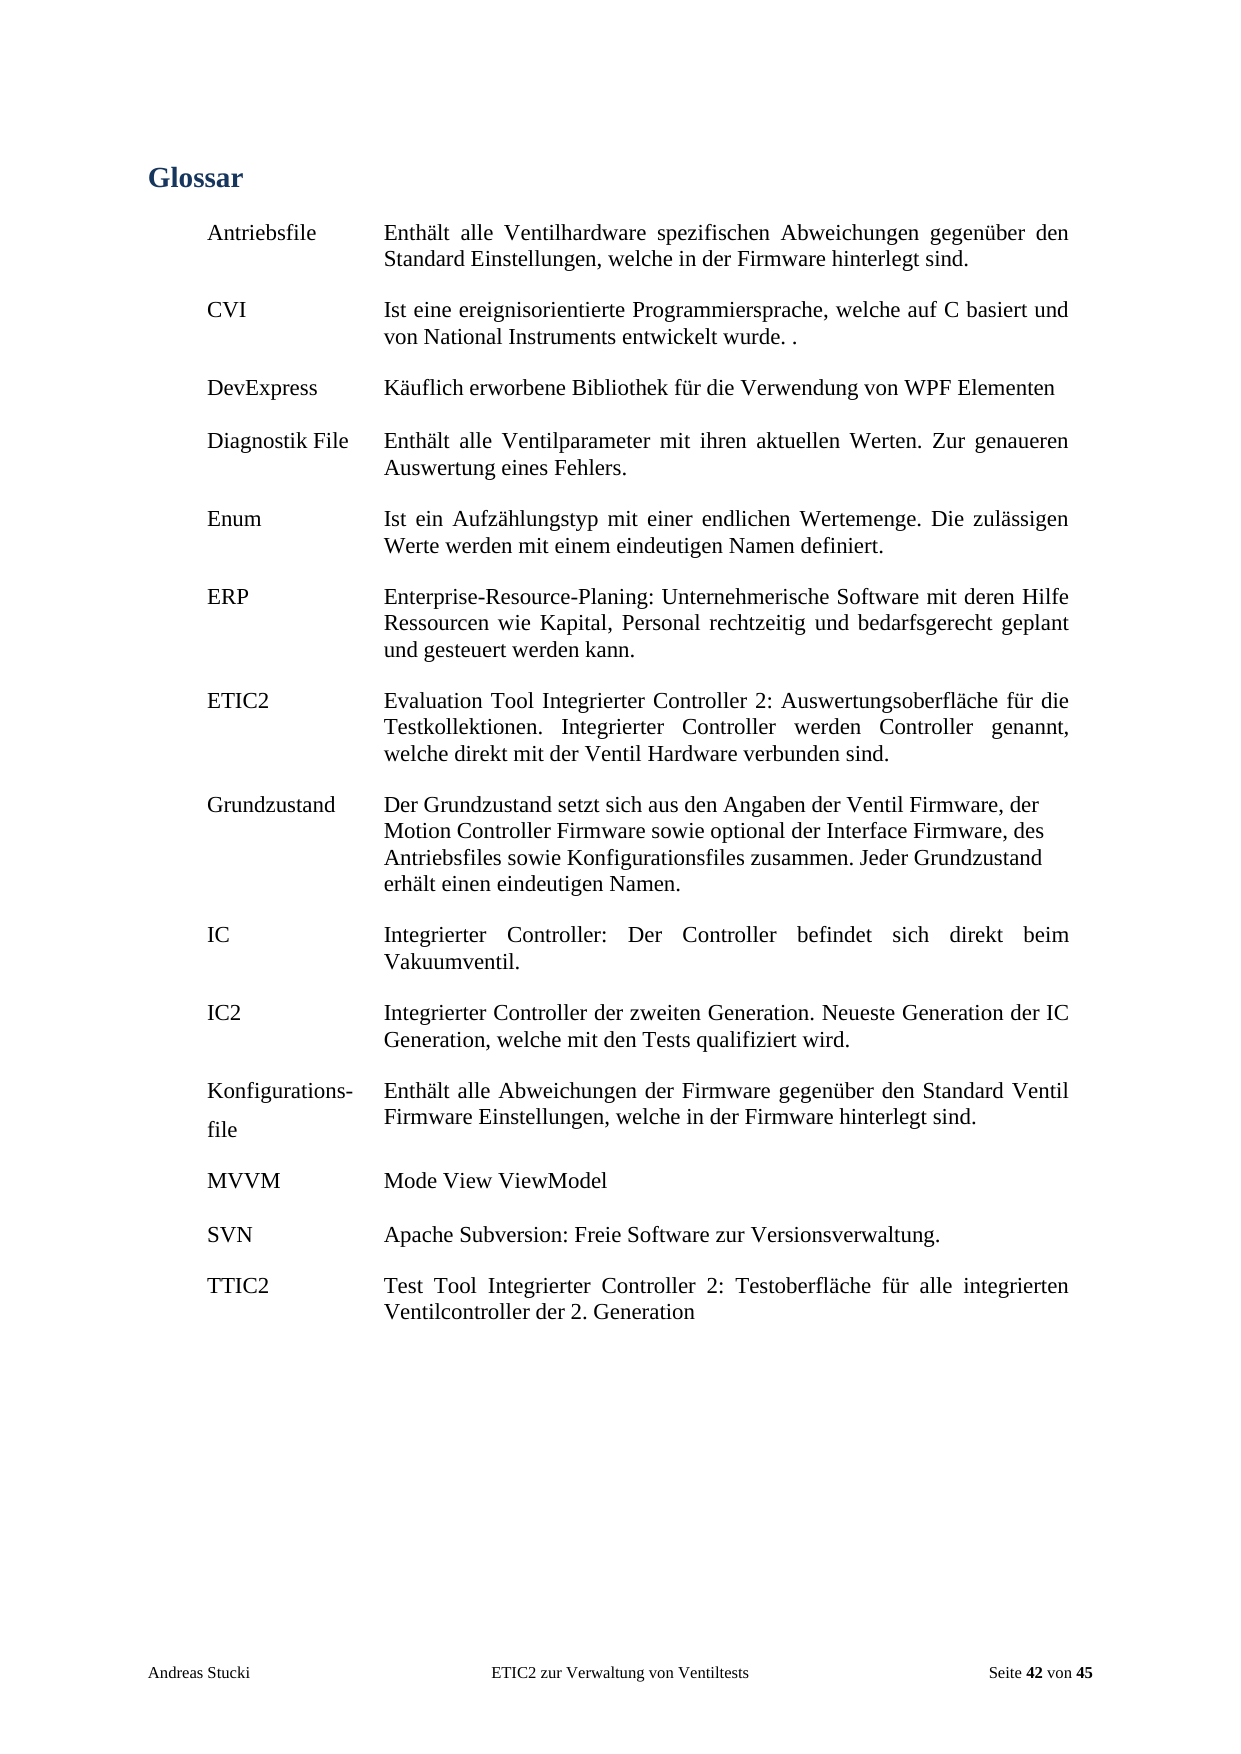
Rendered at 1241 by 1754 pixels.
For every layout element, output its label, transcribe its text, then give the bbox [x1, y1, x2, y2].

table_cell IC2 [196, 987, 372, 1064]
table_cell Test Tool Integrierter Controller 2: Testoberfläche für alle integrierten Ventilcontroller der 2. Generation [372, 1260, 1081, 1337]
table_header Enthält alle Ventilhardware spezifischen Abweichungen gegenüber den Standard Einstellungen, welche in der Firmware hinterlegt sind. [372, 206, 1081, 284]
table_cell ETIC2 [196, 675, 372, 779]
subtitle Glossar [148, 160, 1092, 194]
table_cell ERP [196, 571, 372, 674]
table_cell Mode View ViewModel [372, 1155, 1081, 1208]
table_cell Diagnostik File [196, 415, 372, 493]
table_cell Integrierter Controller der zweiten Generation. Neueste Generation der IC Generation, welche mit den Tests qualifiziert wird. [372, 987, 1081, 1064]
table_cell Enthält alle Ventilparameter mit ihren aktuellen Werten. Zur genaueren Auswertung eines Fehlers. [372, 415, 1081, 493]
table_cell Grundzustand [196, 779, 372, 909]
table_cell Enum [196, 493, 372, 571]
table_cell Integrierter Controller: Der Controller befindet sich direkt beim Vakuumventil. [372, 909, 1081, 987]
table_cell DevExpress [196, 362, 372, 415]
table_cell Apache Subversion: Freie Software zur Versionsverwaltung. [372, 1208, 1081, 1259]
table_cell Enthält alle Abweichungen der Firmware gegenüber den Standard Ventil Firmware Einstellungen, welche in der Firmware hinterlegt sind. [372, 1065, 1081, 1155]
table_cell TTIC2 [196, 1260, 372, 1337]
table_cell Evaluation Tool Integrierter Controller 2: Auswertungsoberfläche für die Testkollektionen. Integrierter Controller werden Controller genannt, welche direkt mit der Ventil Hardware verbunden sind. [372, 675, 1081, 779]
table_cell Konfigurations- file [196, 1065, 372, 1155]
table_cell Der Grundzustand setzt sich aus den Angaben der Ventil Firmware, der Motion Controller Firmware sowie optional der Interface Firmware, des Antriebsfiles sowie Konfigurationsfiles zusammen. Jeder Grundzustand erhält einen eindeutigen Namen. [372, 779, 1081, 909]
table_header Antriebsfile [196, 206, 372, 284]
table_cell SVN [196, 1208, 372, 1259]
table_cell IC [196, 909, 372, 987]
table_cell Ist eine ereignisorientierte Programmiersprache, welche auf C basiert und von National Instruments entwickelt wurde. . [372, 284, 1081, 362]
table_cell Enterprise-Resource-Planing: Unternehmerische Software mit deren Hilfe Ressourcen wie Kapital, Personal rechtzeitig und bedarfsgerecht geplant und gesteuert werden kann. [372, 571, 1081, 674]
table_cell Ist ein Aufzählungstyp mit einer endlichen Wertemenge. Die zulässigen Werte werden mit einem eindeutigen Namen definiert. [372, 493, 1081, 571]
table_cell Käuflich erworbene Bibliothek für die Verwendung von WPF Elementen [372, 362, 1081, 415]
table_cell MVVM [196, 1155, 372, 1208]
table_cell CVI [196, 284, 372, 362]
